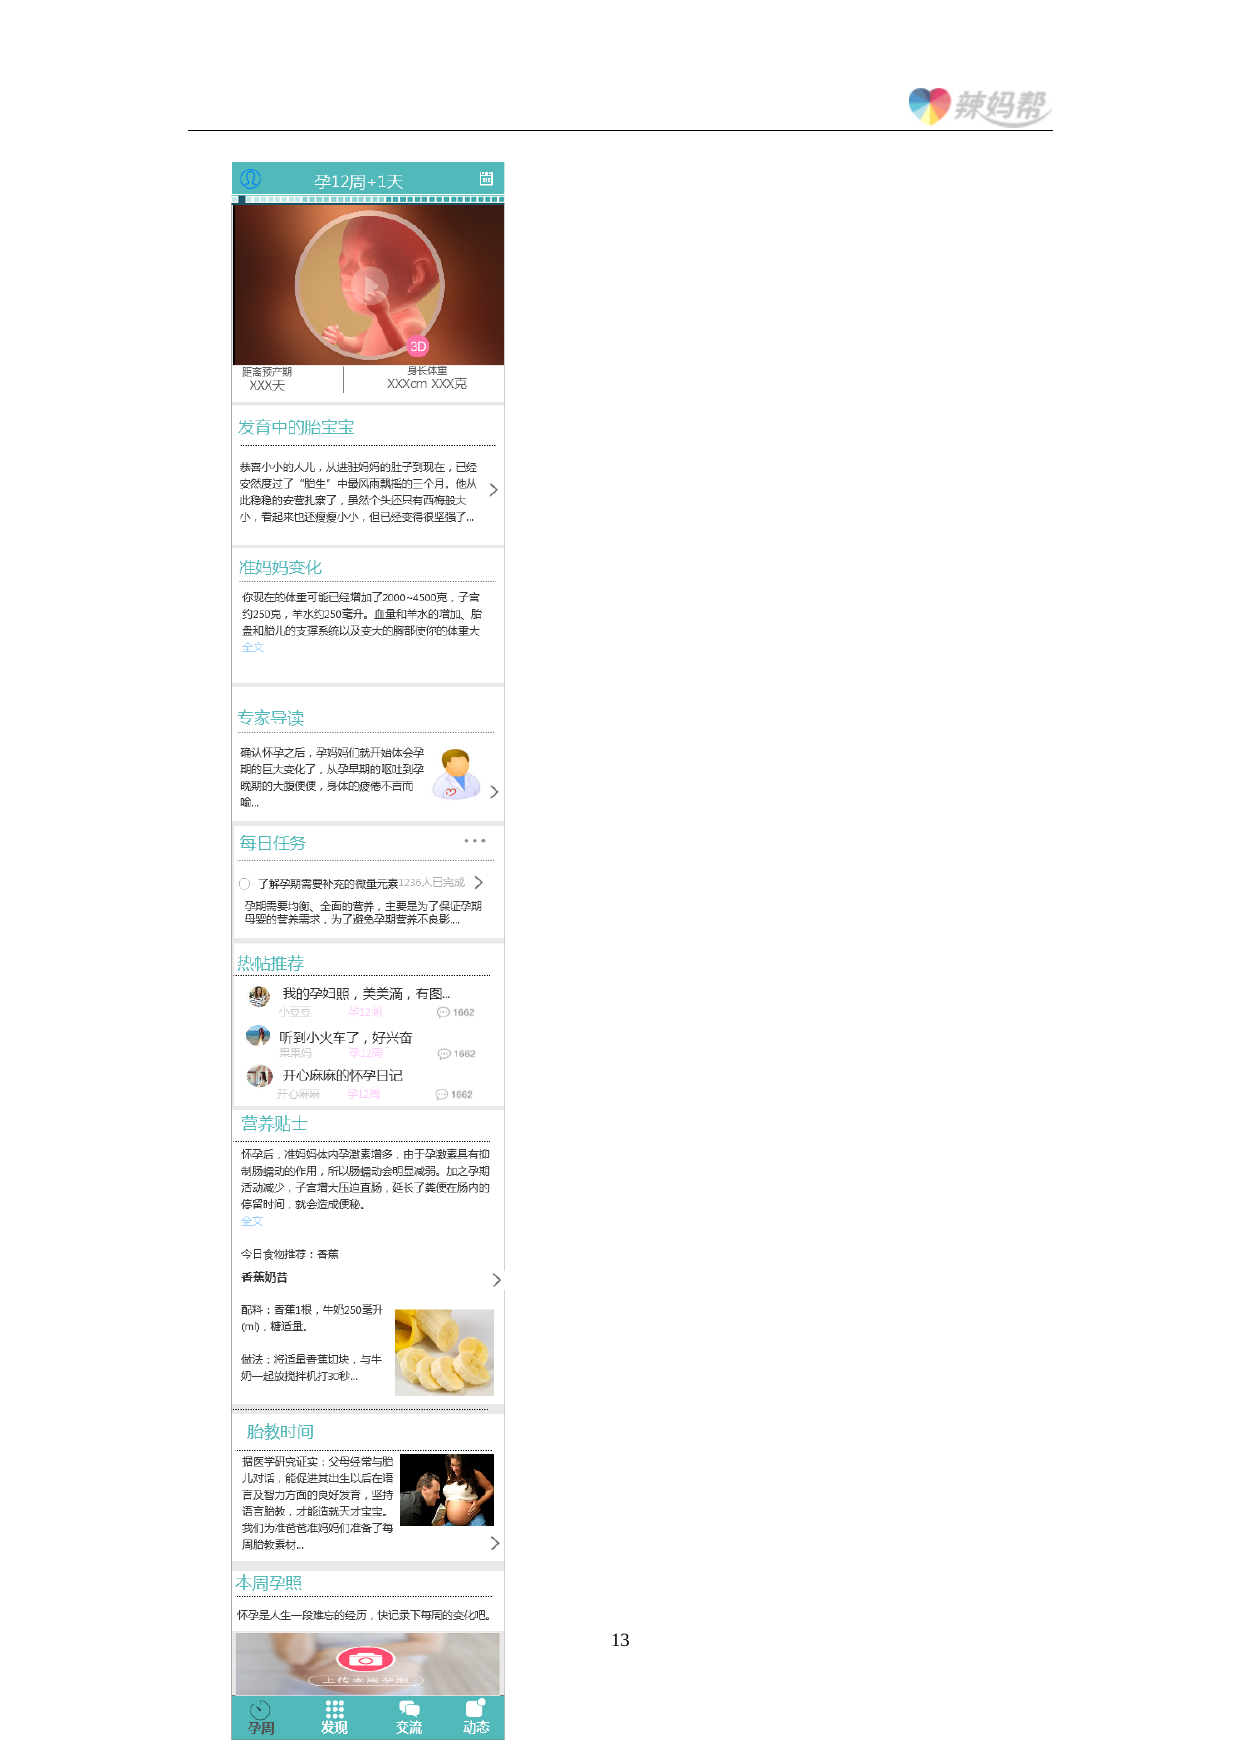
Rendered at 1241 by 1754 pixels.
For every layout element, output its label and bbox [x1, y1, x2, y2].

picture [231, 162, 505, 1740]
picture [909, 88, 1053, 128]
